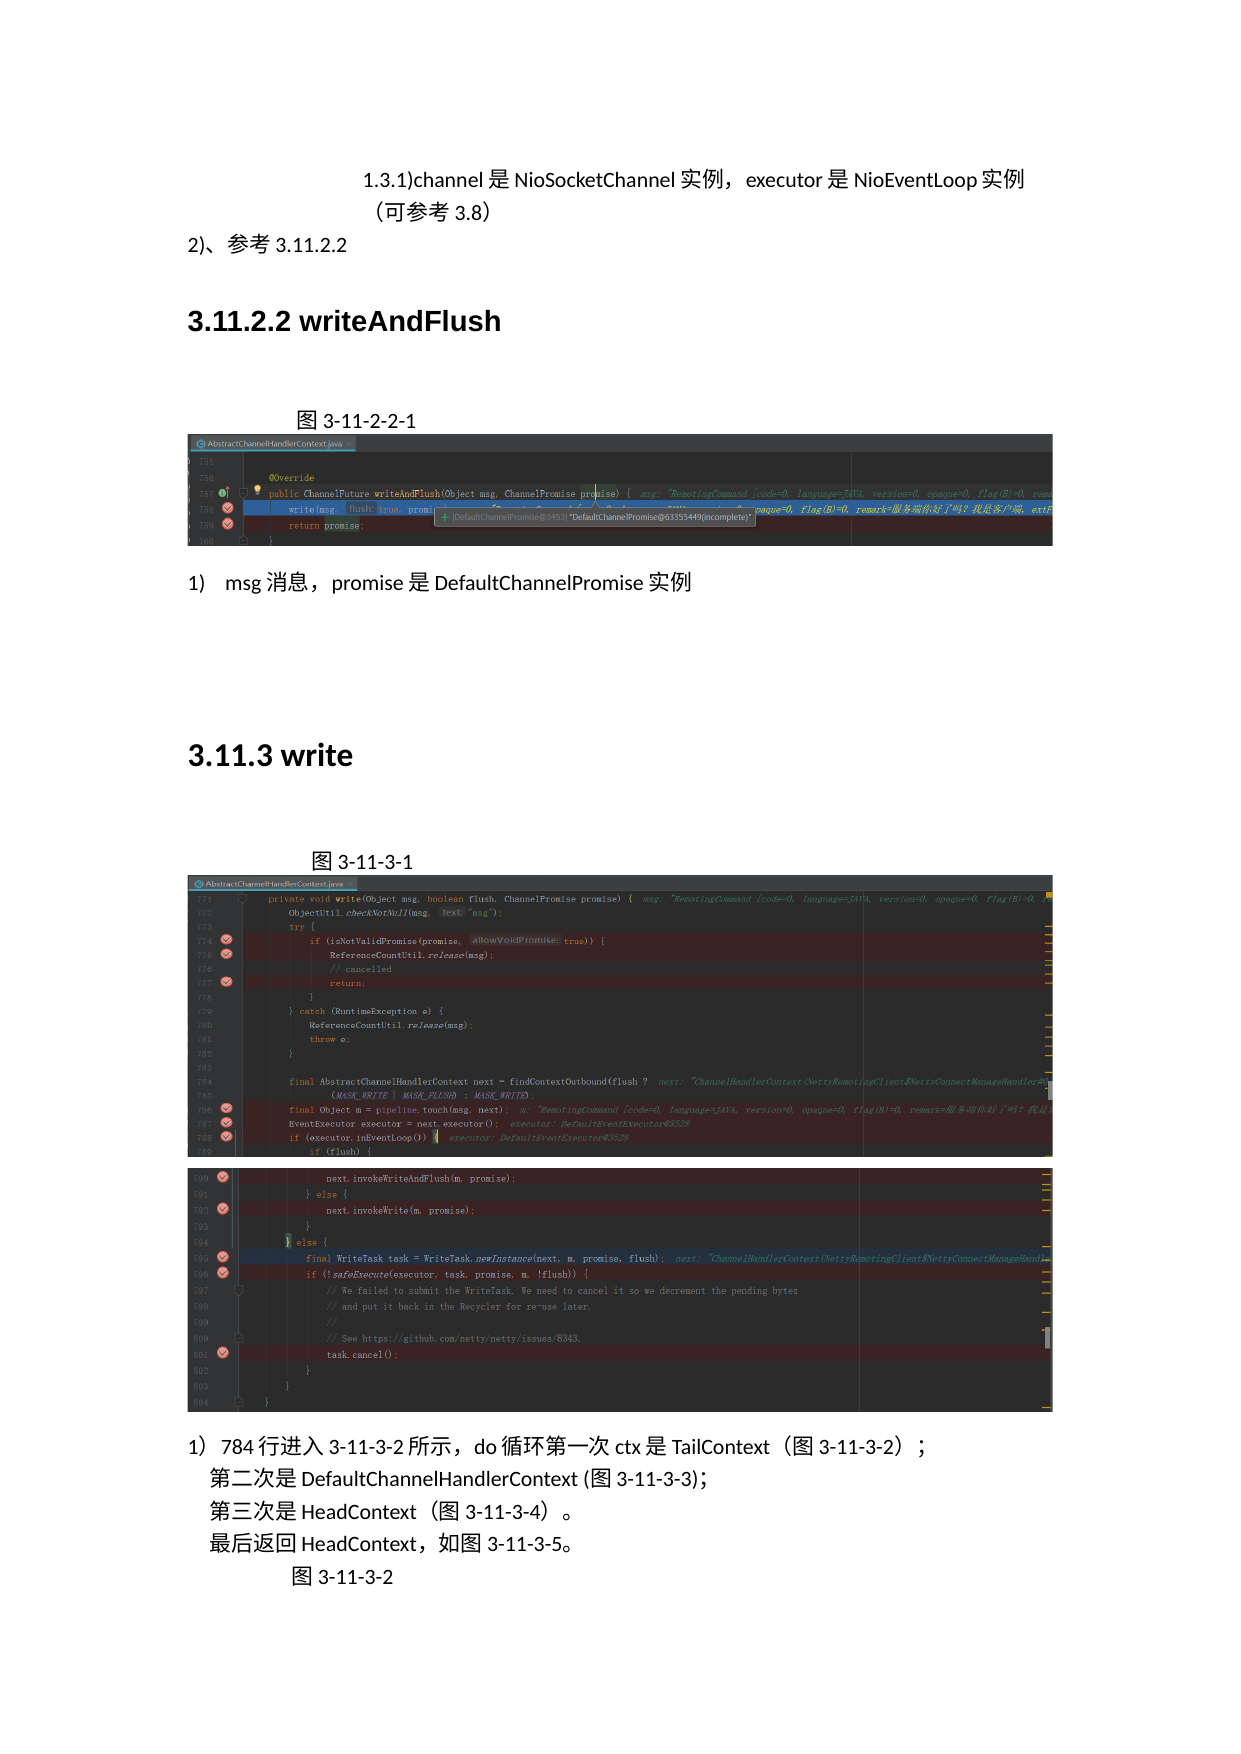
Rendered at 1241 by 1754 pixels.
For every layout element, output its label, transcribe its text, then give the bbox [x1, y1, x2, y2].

picture [187, 1168, 1053, 1412]
text 1.3.1)channel是NioSocketChannel实例，executor是NioEventLoop实例 [187, 162, 1053, 194]
text 图3-11-3-2 [187, 1558, 1053, 1591]
text （可参考3.8） [187, 194, 1053, 227]
text 1）784行进入3-11-3-2所示，do循环第一次ctx是TailContext（图3-11-3-2）； [187, 1428, 1053, 1461]
text 2)、参考3.11.2.2 [187, 227, 1053, 259]
text 第二次是DefaultChannelHandlerContext (图3-11-3-3)； [187, 1461, 1053, 1493]
subtitle 3.11.3 write [187, 722, 1053, 787]
text 图3-11-3-1 [187, 843, 1053, 875]
text 第三次是HeadContext（图3-11-3-4）。 [187, 1493, 1053, 1526]
text 最后返回HeadContext，如图3-11-3-5。 [187, 1526, 1053, 1558]
subtitle 3.11.2.2 writeAndFlush [187, 289, 1053, 354]
picture [187, 434, 1053, 546]
list msg消息，promise是DefaultChannelPromise实例 [187, 565, 1053, 597]
picture [187, 875, 1053, 1157]
text 图3-11-2-2-1 [187, 402, 1053, 434]
